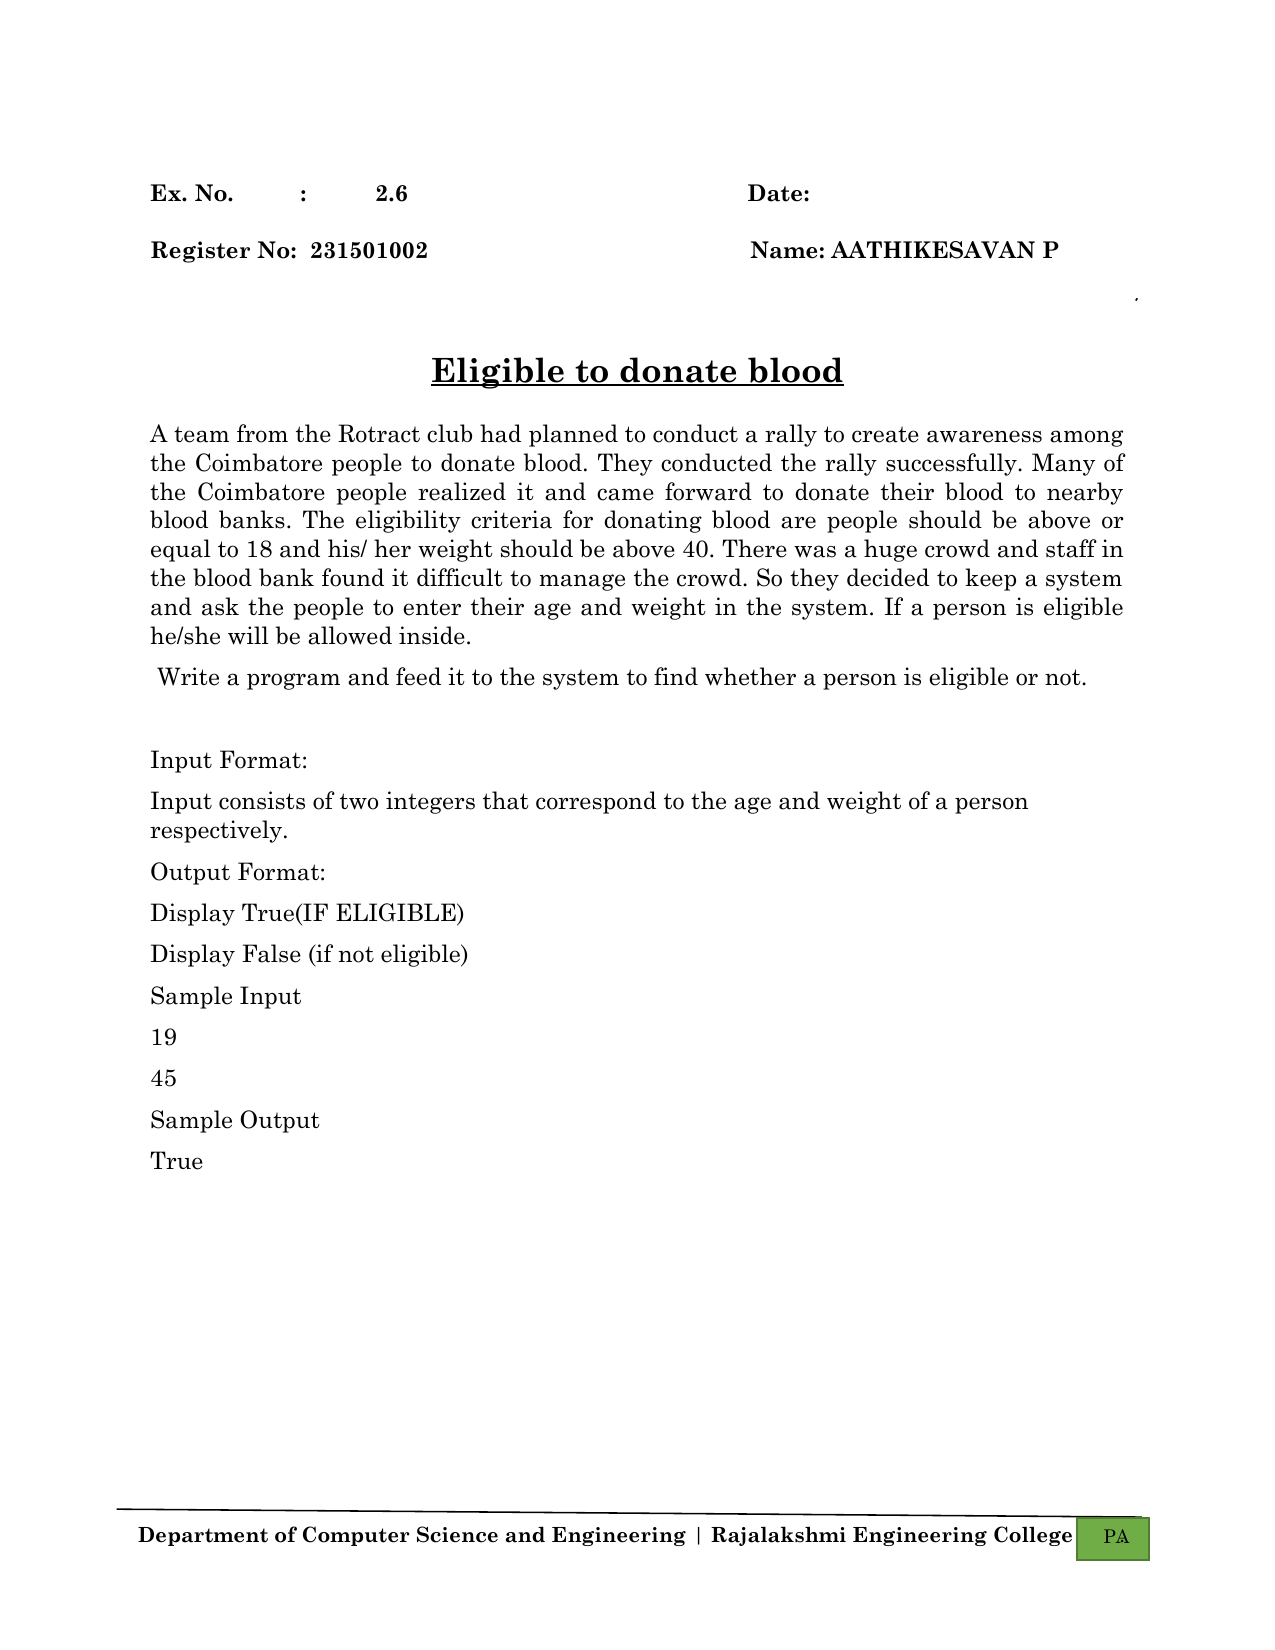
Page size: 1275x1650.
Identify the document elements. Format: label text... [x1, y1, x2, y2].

text A team from the Rotract club had planned to conduct a rally to create awareness among the Coimbatore people to donate blood. They conducted the rally successfully. Many of the Coimbatore people realized it and came forward to donate their blood to nearby blood banks. The eligibility criteria for donating blood are people should be above or equal to 18 and his/ her weight should be above 40. There was a huge crowd and staff in the blood bank found it difficult to manage the crowd. So they decided to keep a system and ask the people to enter their age and weight in the system. If a person is eligible he/she will be allowed inside. [150, 419, 1125, 649]
text Input Format: [150, 745, 1125, 774]
text Write a program and feed it to the system to find whether a person is eligible or not. [150, 662, 1125, 691]
text Register No: 231501002 Name: AATHIKESAVAN P [150, 236, 1125, 263]
text 45 [150, 1063, 1125, 1092]
text Output Format: [150, 856, 1125, 885]
text True [150, 1146, 1125, 1175]
text Ex. No. : 2.6 Date: [150, 179, 1125, 207]
text Display False (if not eligible) [150, 939, 1125, 968]
text Input consists of two integers that correspond to the age and weight of a person respectively. [150, 786, 1125, 844]
text 19 [150, 1022, 1125, 1051]
text Sample Input [150, 980, 1125, 1009]
text Eligible to donate blood [150, 349, 1125, 389]
text Sample Output [150, 1104, 1125, 1133]
text Display True(IF ELIGIBLE) [150, 898, 1125, 927]
